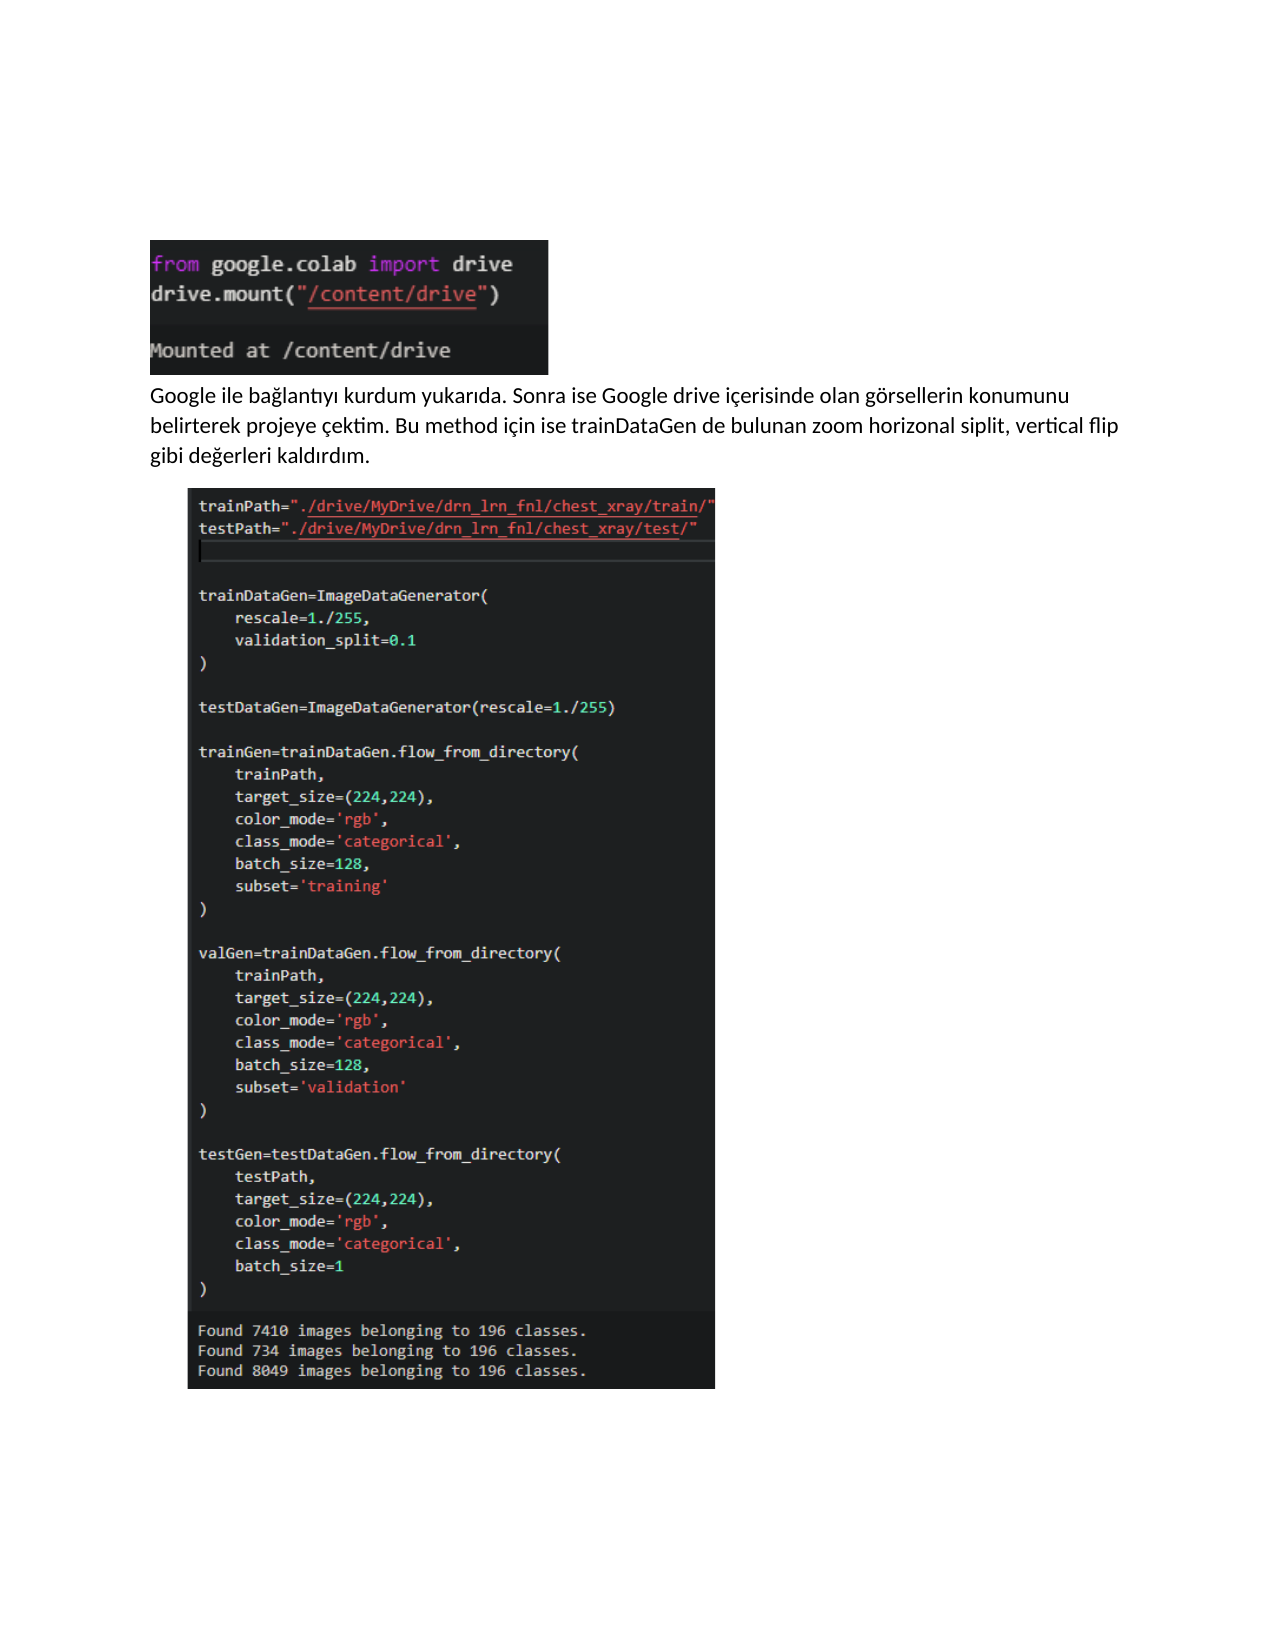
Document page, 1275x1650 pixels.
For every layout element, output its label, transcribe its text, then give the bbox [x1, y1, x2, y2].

text Google ile bağlantıyı kurdum yukarıda. Sonra ise Google drive içerisinde olan görsellerin konumunu belirterek projeye çektim. Bu method için ise trainDataGen de bulunan zoom horizonal siplit, vertical flip gibi değerleri kaldırdım. [150, 381, 1125, 470]
picture [150, 240, 549, 375]
picture [187, 488, 715, 1389]
